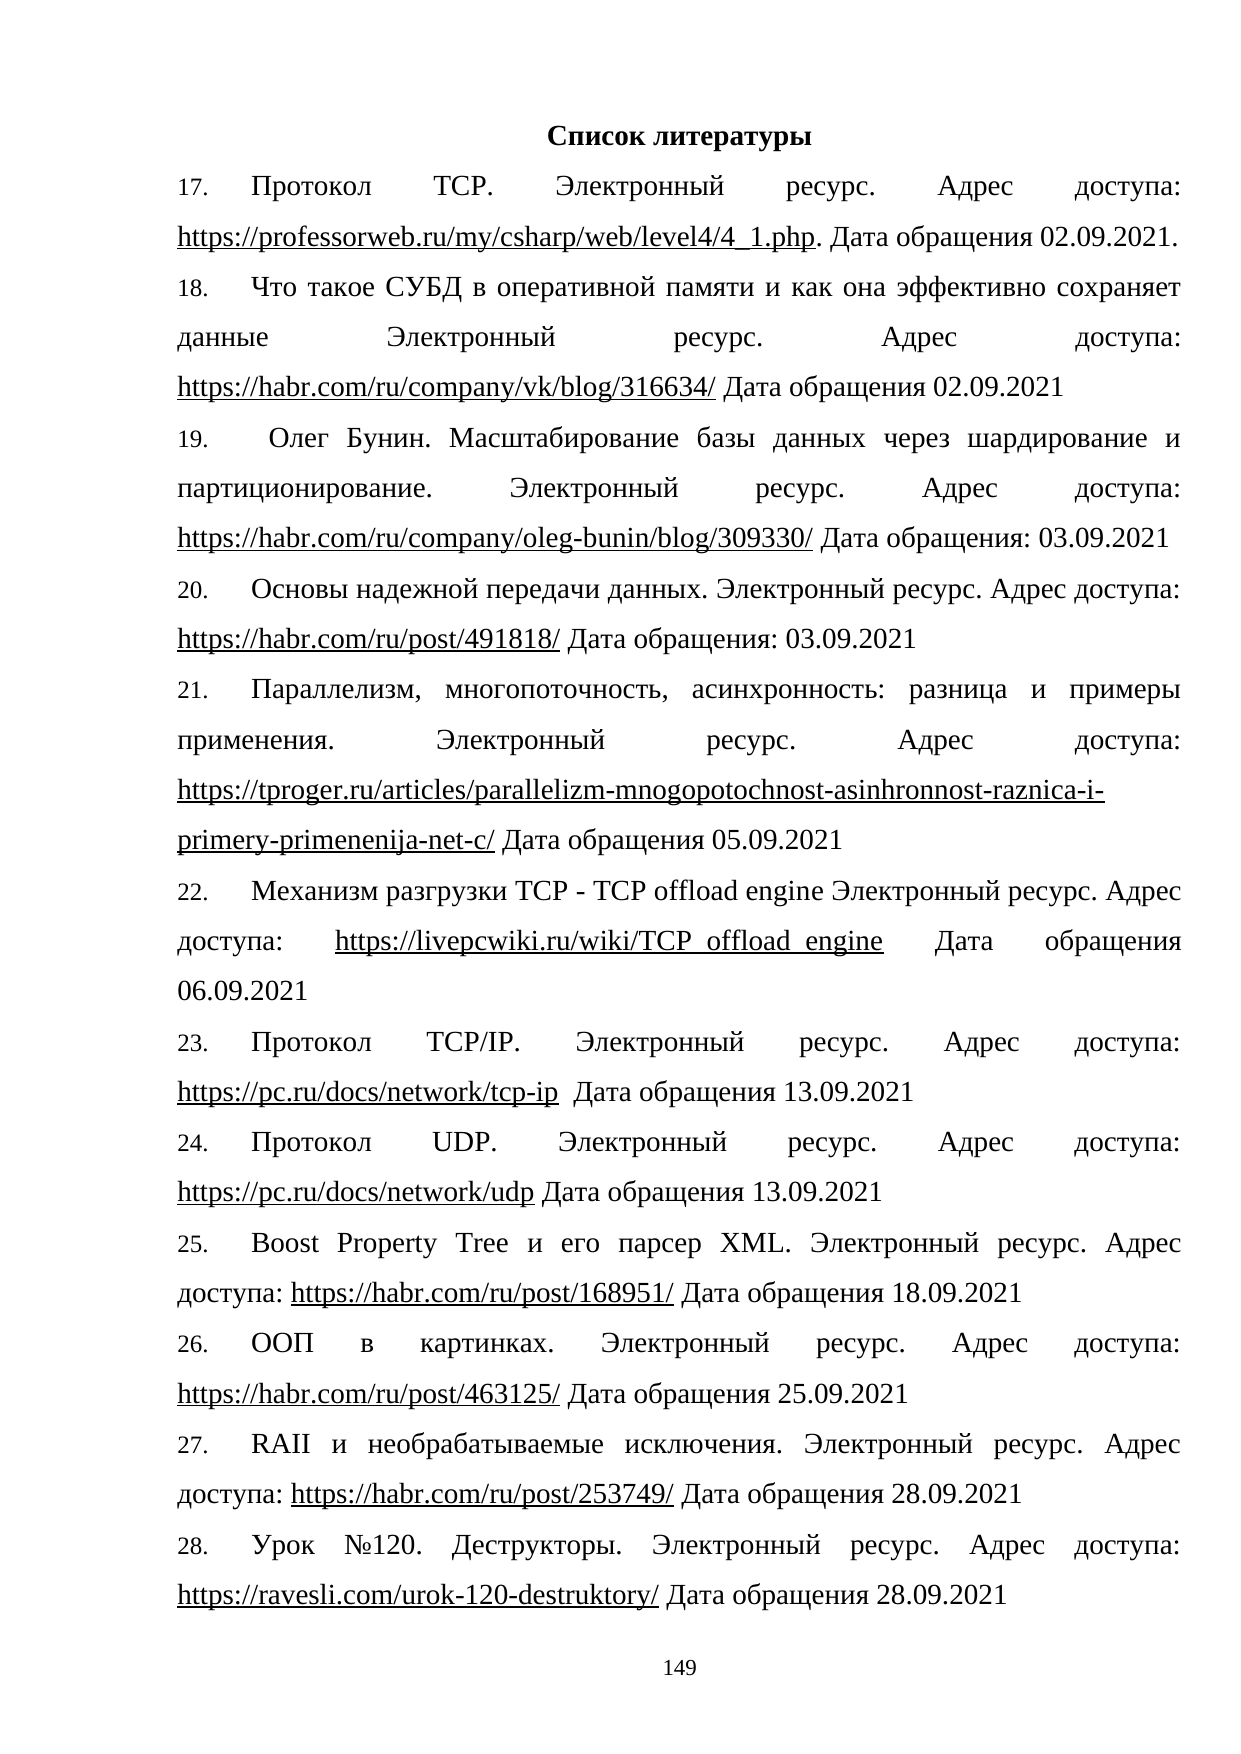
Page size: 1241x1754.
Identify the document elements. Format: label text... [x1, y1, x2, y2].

list Что такое СУБД в оперативной памяти и как она эффективно сохраняет данные Электронный ресурс. Адрес доступа: https://habr.com/ru/company/vk/blog/316634/ Дата обращения 02.09.2021 [177, 269, 1182, 403]
list ООП в картинках. Электронный ресурс. Адрес доступа: https://habr.com/ru/post/463125/ Дата обращения 25.09.2021 [177, 1326, 1182, 1409]
list Протокол TCP. Электронный ресурс. Адрес доступа: https://professorweb.ru/my/csharp/web/level4/4_1.php. Дата обращения 02.09.2021. [177, 168, 1182, 252]
text Список литературы [177, 118, 1182, 152]
list Boost Property Tree и его парсер XML. Электронный ресурс. Адрес доступа: https://habr.com/ru/post/168951/ Дата обращения 18.09.2021 [177, 1225, 1182, 1309]
list Урок №120. Деструкторы. Электронный ресурс. Адрес доступа: https://ravesli.com/urok-120-destruktory/ Дата обращения 28.09.2021 [177, 1527, 1182, 1611]
list Олег Бунин. Масштабирование базы данных через шардирование и партиционирование. Электронный ресурс. Адрес доступа: https://habr.com/ru/company/oleg-bunin/blog/309330/ Дата обращения: 03.09.2021 [177, 420, 1182, 554]
list Протокол TCP/IP. Электронный ресурс. Адрес доступа: https://pc.ru/docs/network/tcp-ip Дата обращения 13.09.2021 [177, 1024, 1182, 1107]
list Протокол UDP. Электронный ресурс. Адрес доступа: https://pc.ru/docs/network/udp Дата обращения 13.09.2021 [177, 1124, 1182, 1208]
list Механизм разгрузки TCP - TCP offload engine Электронный ресурс. Адрес доступа: https://livepcwiki.ru/wiki/TCP_offload_engine Дата обращения 06.09.2021 [177, 873, 1182, 1007]
list Основы надежной передачи данных. Электронный ресурс. Адрес доступа: https://habr.com/ru/post/491818/ Дата обращения: 03.09.2021 [177, 571, 1182, 655]
list RAII и необрабатываемые исключения. Электронный ресурс. Адрес доступа: https://habr.com/ru/post/253749/ Дата обращения 28.09.2021 [177, 1426, 1182, 1510]
list Параллелизм, многопоточность, асинхронность: разница и примеры применения. Электронный ресурс. Адрес доступа: https://tproger.ru/articles/parallelizm-mnogopotochnost-asinhronnost-raznica-i-primery-primenenija-net-c/ Дата обращения 05.09.2021 [177, 671, 1182, 856]
